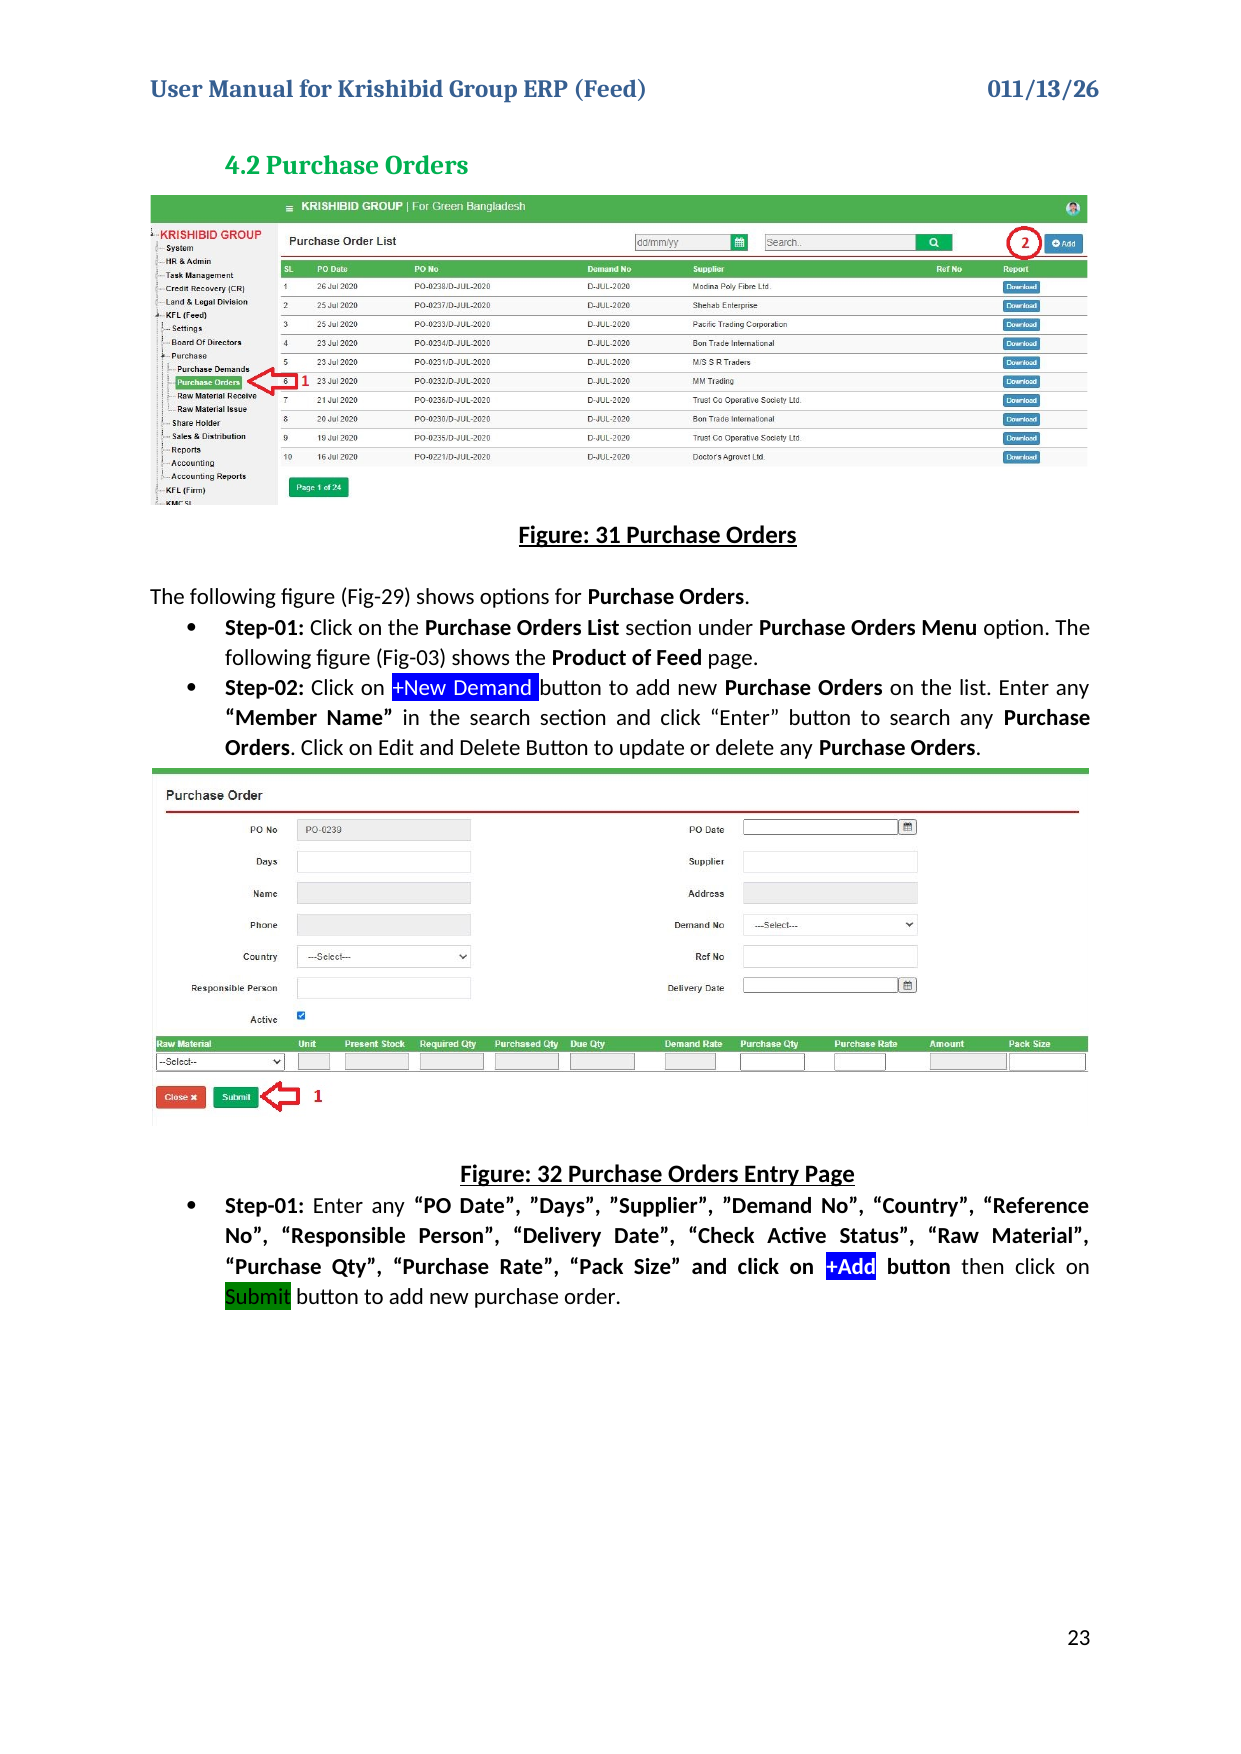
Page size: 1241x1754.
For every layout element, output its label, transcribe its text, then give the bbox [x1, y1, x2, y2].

text The following figure (Fig-29) shows options for Purchase Orders. [150, 582, 1090, 610]
list Step-01: Click on the Purchase Orders List section under Purchase Orders Menu option. The following figure (Fig-03) shows the Product of Feed page. [187, 613, 1090, 671]
list Step-02: Click on +New Demand button to add new Purchase Orders on the list. Enter any “Member Name” in the search section and click “Enter” button to search any Purchase Orders. Click on Edit and Delete Button to update or delete any Purchase Orders. [187, 673, 1090, 761]
picture [150, 195, 1087, 504]
picture [151, 768, 1089, 1125]
list Figure: 32 Purchase Orders Entry Page [225, 1158, 1090, 1189]
subtitle 4.2 Purchase Orders [150, 150, 1090, 181]
list Step-01: Enter any “PO Date”, ”Days”, ”Supplier”, ”Demand No”, “Country”, “Reference No”, “Responsible Person”, “Delivery Date”, “Check Active Status”, “Raw Material”, “Purchase Qty”, “Purchase Rate”, “Pack Size” and click on +Add button then click on Submit button to add new purchase order. [187, 1191, 1090, 1310]
